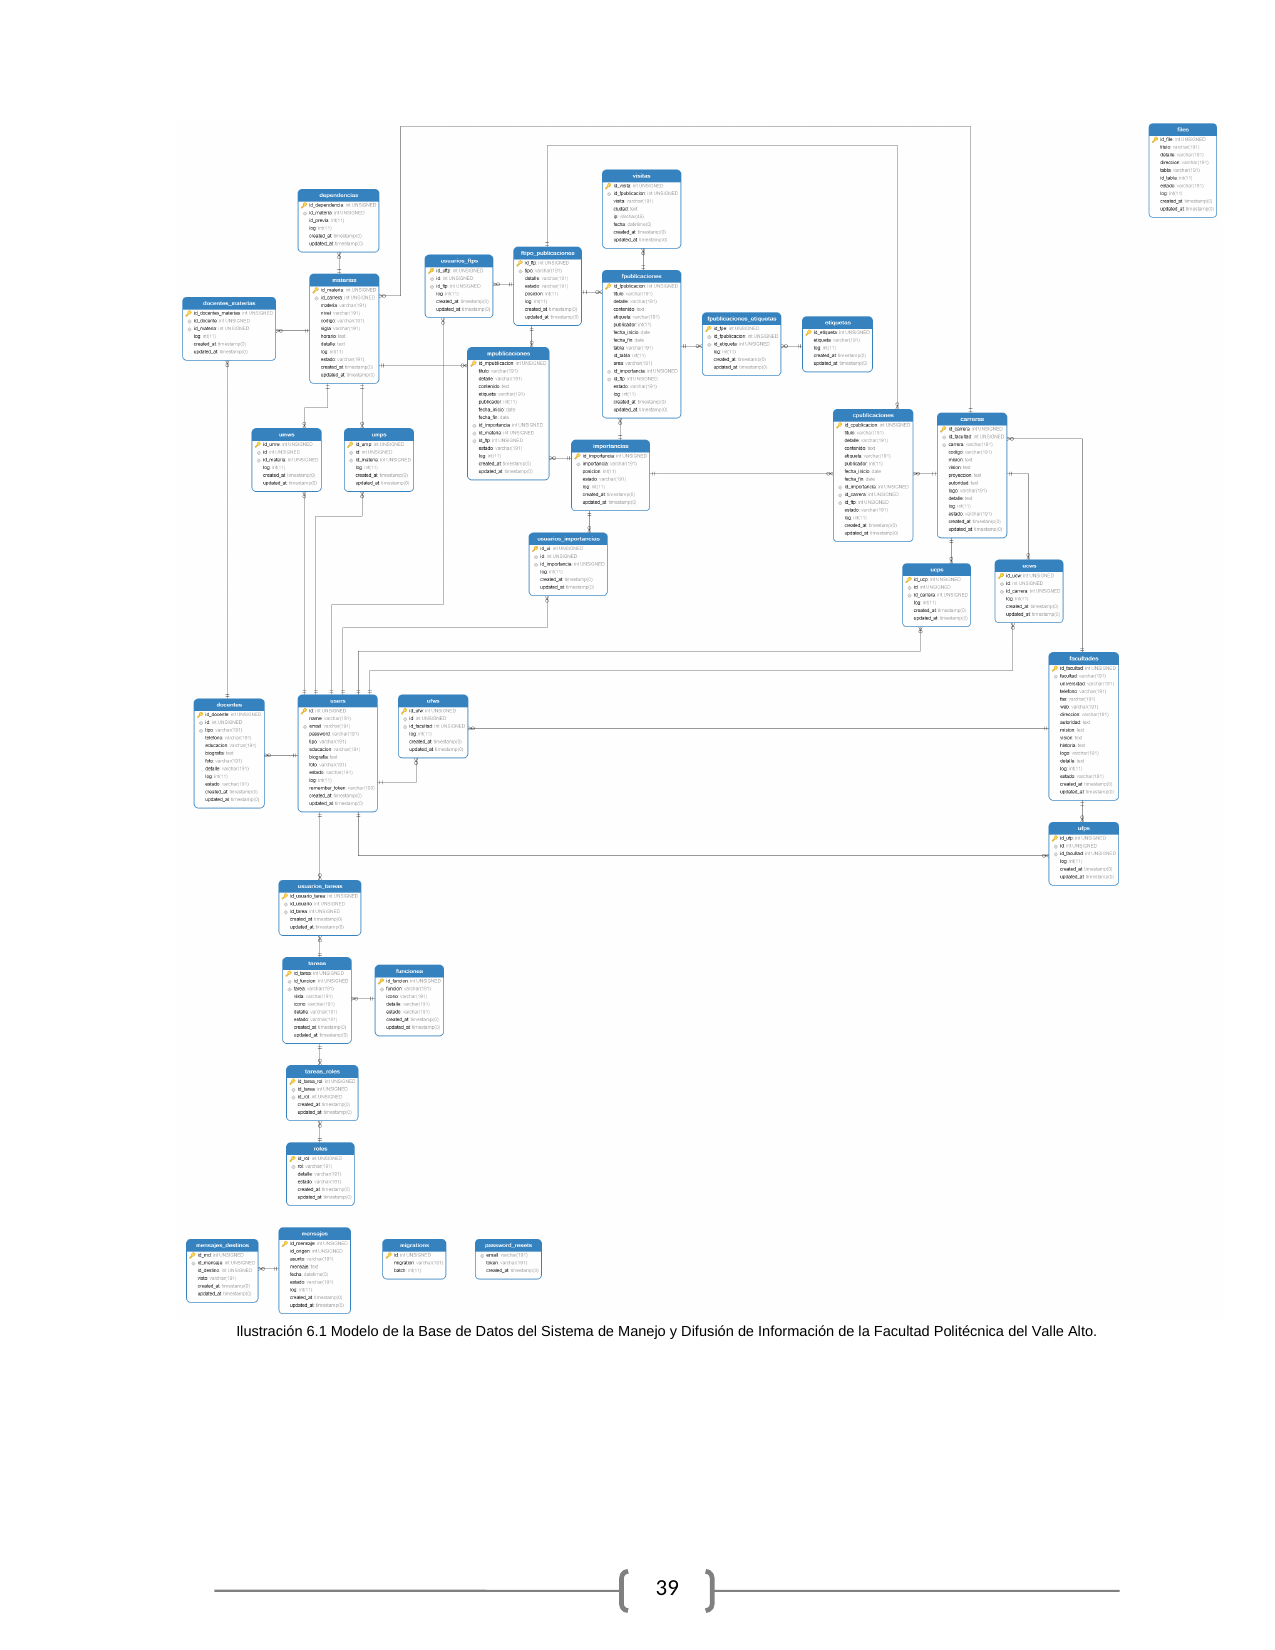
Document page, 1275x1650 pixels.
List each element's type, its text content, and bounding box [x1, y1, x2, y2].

picture [177, 118, 1222, 1319]
list Ilustración 6.1 Modelo de la Base de Datos del Sistema de Manejo y Difusión de Información de la Facultad Politécnica del Valle Alto. [177, 1322, 1157, 1339]
